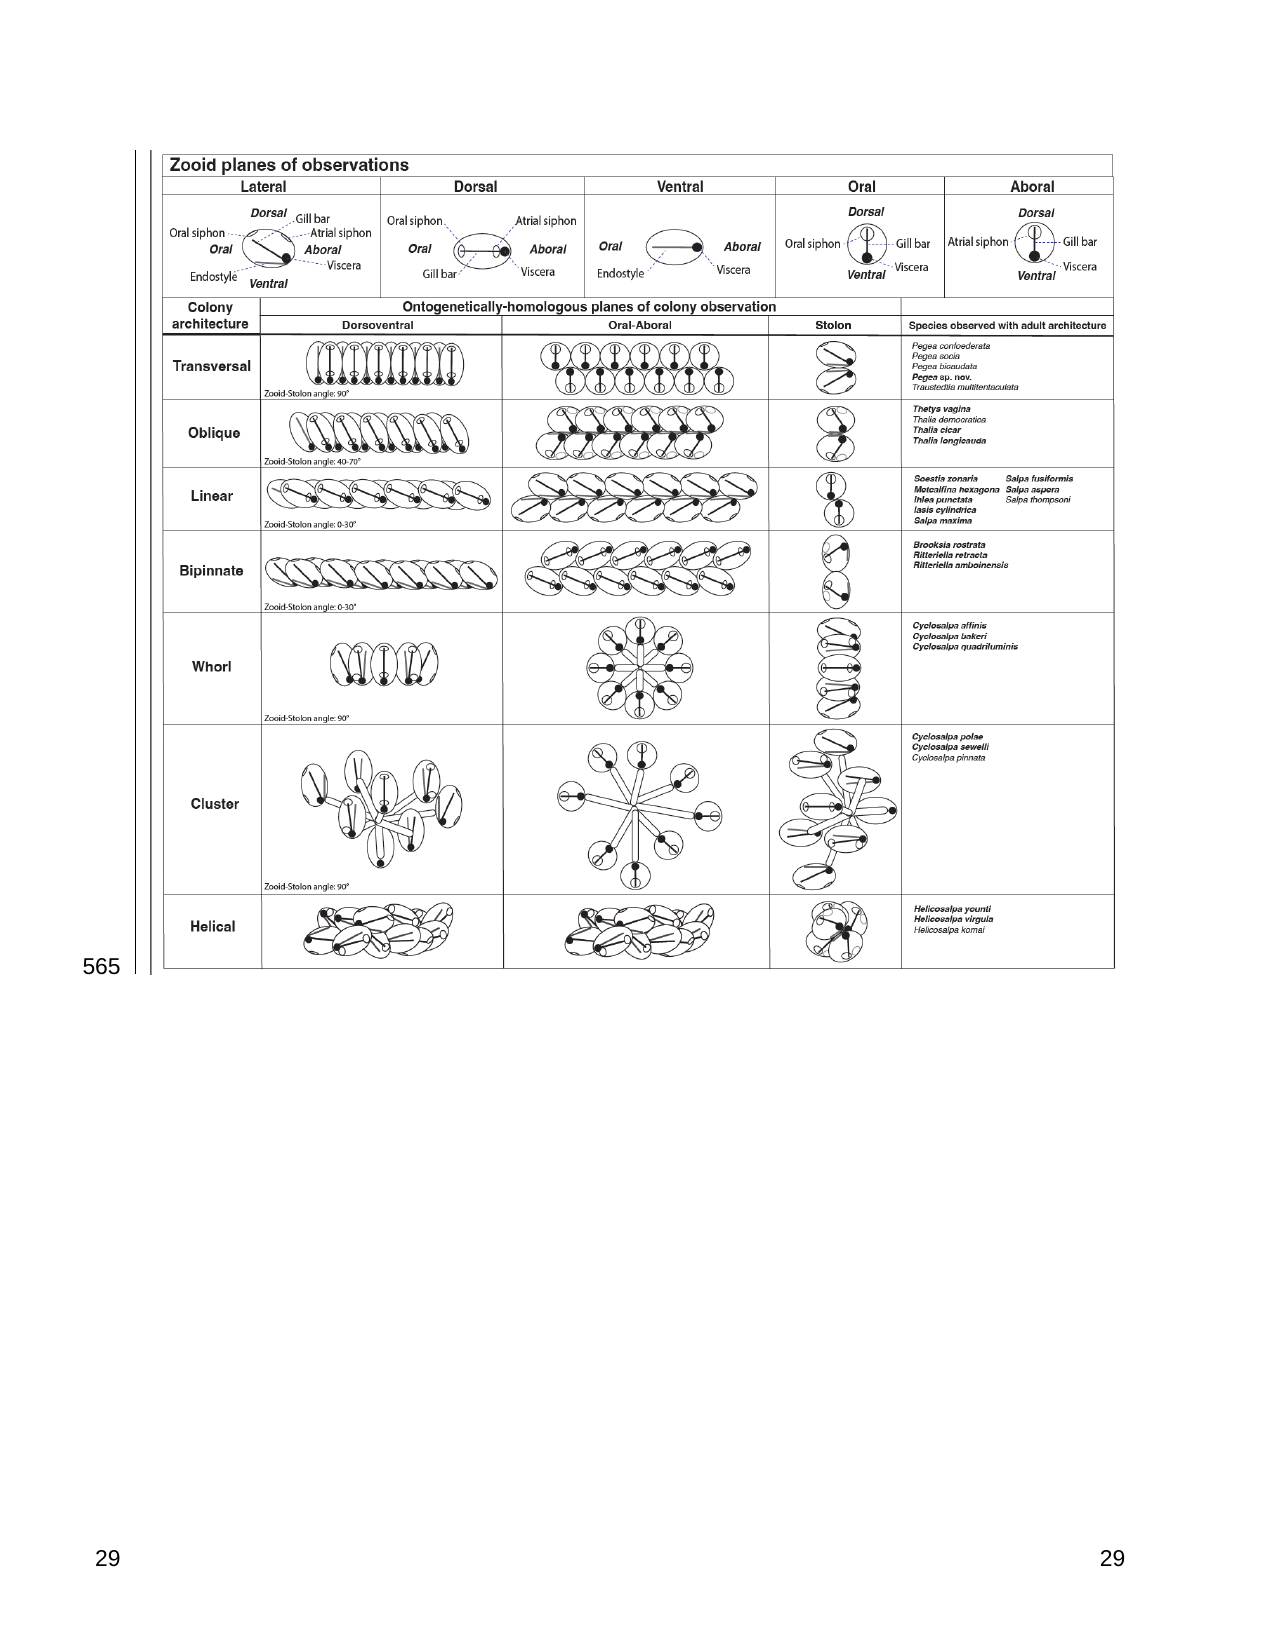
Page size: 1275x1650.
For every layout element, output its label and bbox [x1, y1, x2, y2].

picture [150, 150, 1125, 975]
